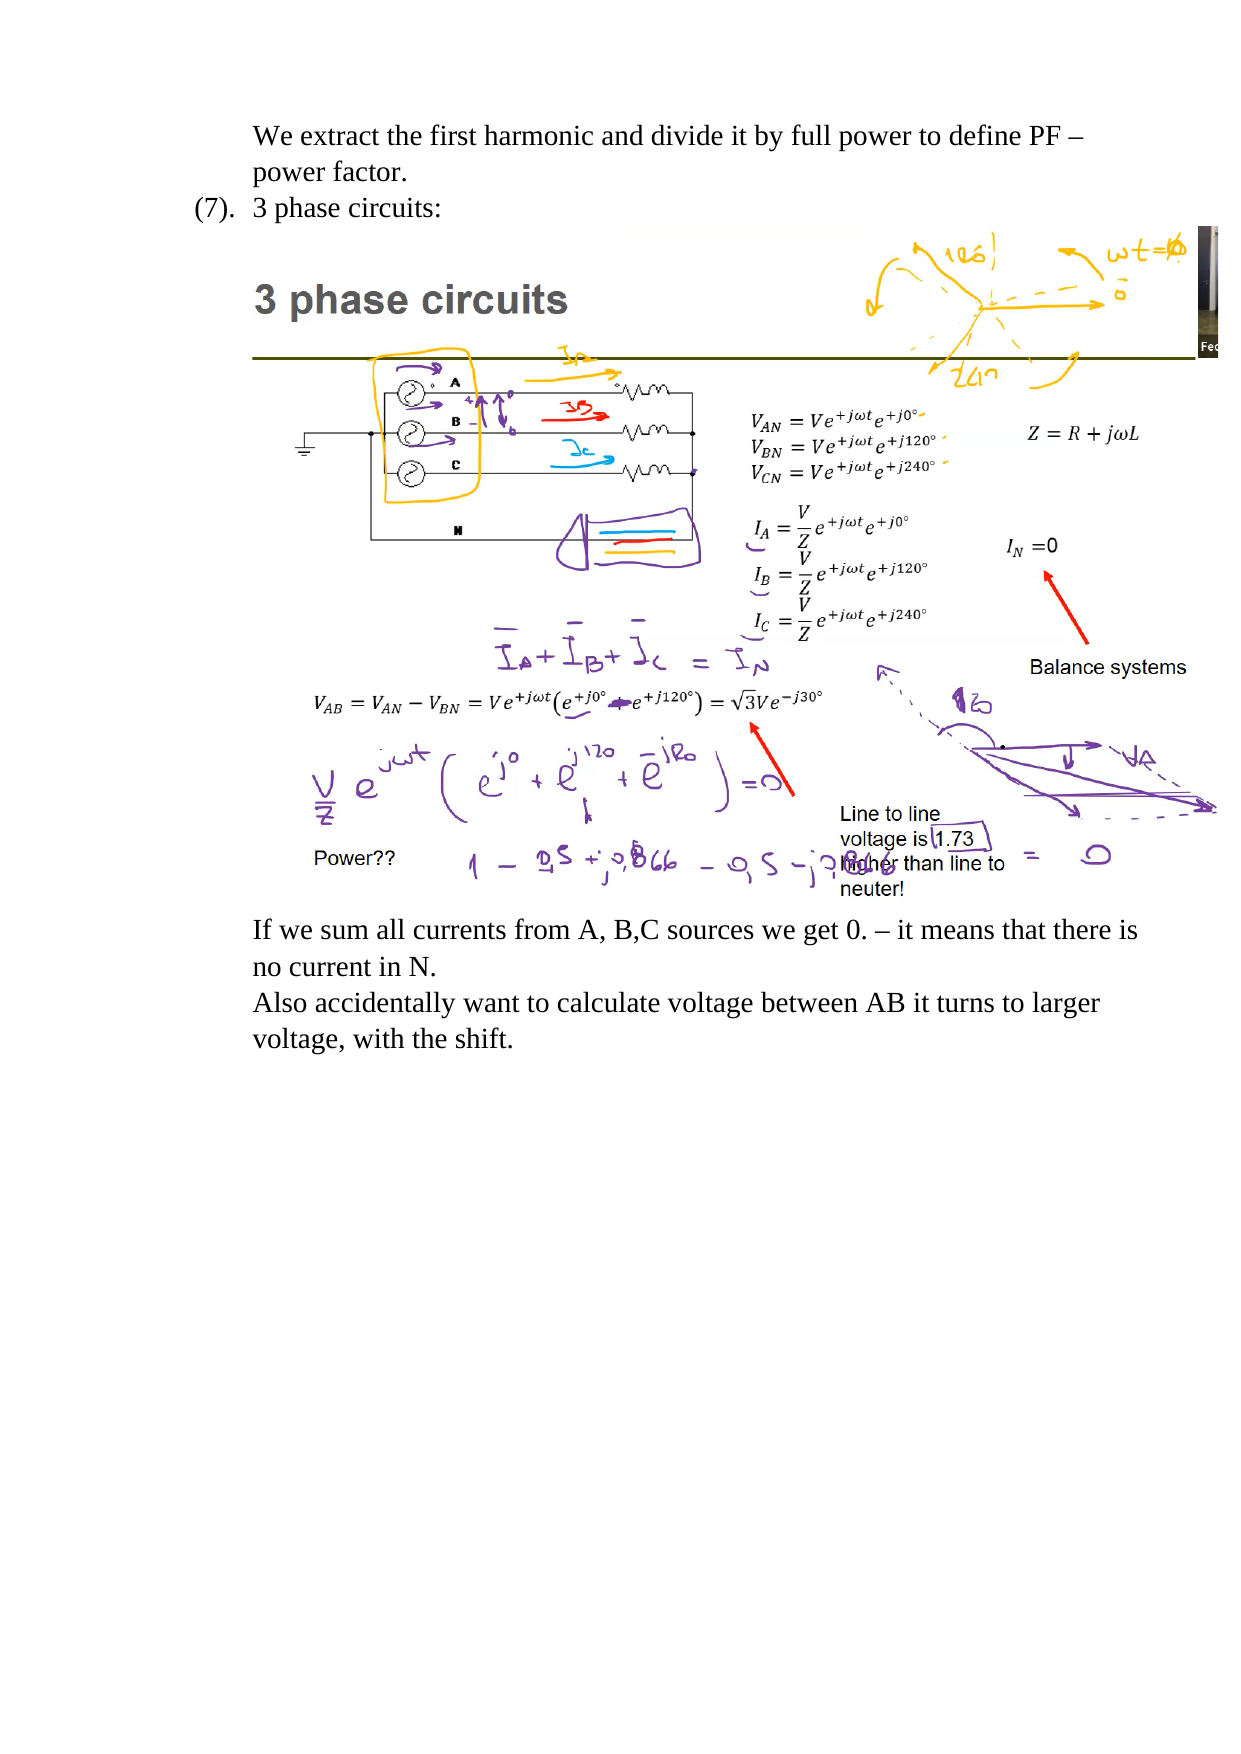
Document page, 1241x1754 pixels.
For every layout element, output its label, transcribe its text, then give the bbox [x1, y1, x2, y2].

list We extract the first harmonic and divide it by full power to define PF – power factor. [252, 118, 1152, 188]
text 3 phase circuits: [215, 190, 1152, 224]
list Also accidentally want to calculate voltage between AB it turns to larger voltage, with the shift. [252, 985, 1152, 1054]
list If we sum all currents from A, B,C sources we get 0. – it means that there is no current in N. [252, 912, 1152, 982]
picture [252, 226, 1219, 910]
